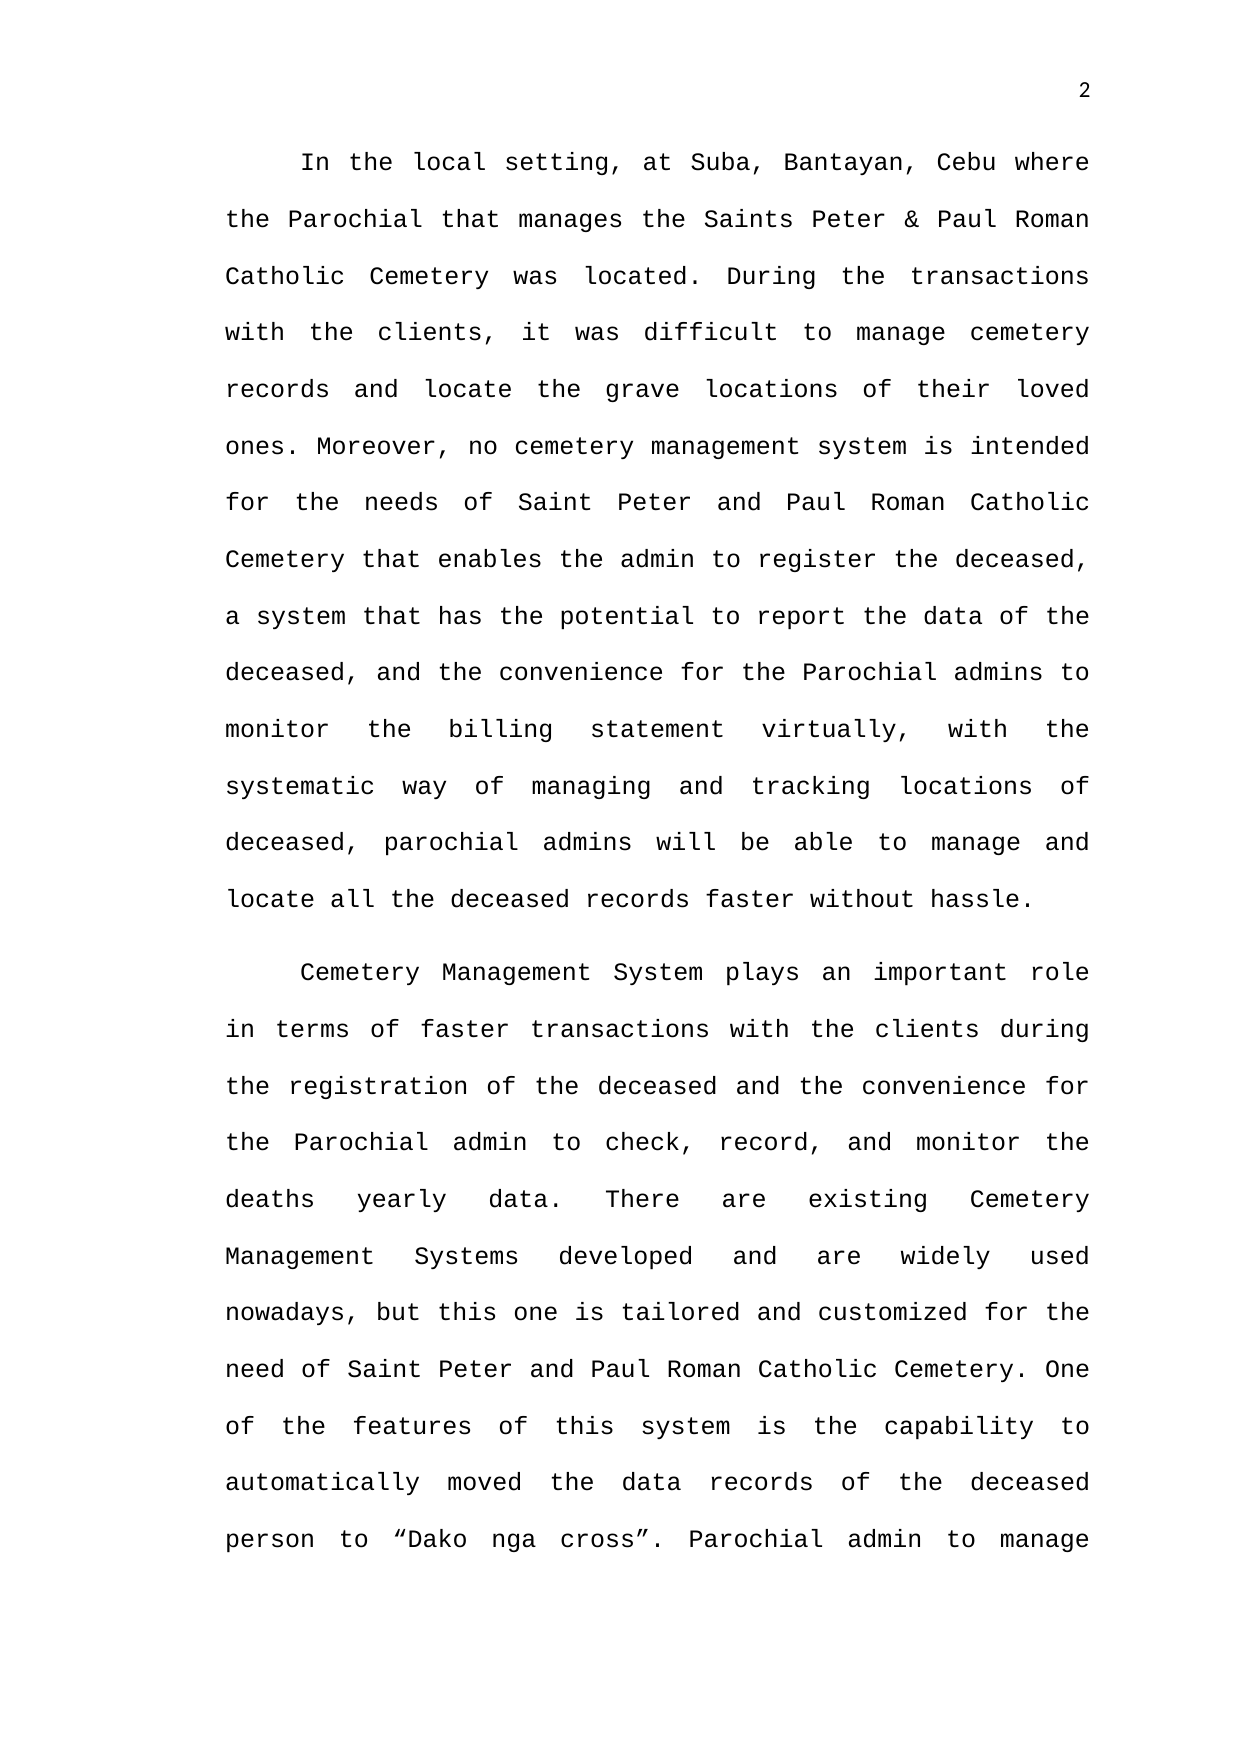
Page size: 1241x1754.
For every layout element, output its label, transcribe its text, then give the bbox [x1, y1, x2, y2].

text In the local setting, at Suba, Bantayan, Cebu where the Parochial that manages the Saints Peter & Paul Roman Catholic Cemetery was located. During the transactions with the clients, it was difficult to manage cemetery records and locate the grave locations of their loved ones. Moreover, no cemetery management system is intended for the needs of Saint Peter and Paul Roman Catholic Cemetery that enables the admin to register the deceased, a system that has the potential to report the data of the deceased, and the convenience for the Parochial admins to monitor the billing statement virtually, with the systematic way of managing and tracking locations of deceased, parochial admins will be able to manage and locate all the deceased records faster without hassle. [225, 150, 1090, 915]
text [225, 960, 1090, 1555]
